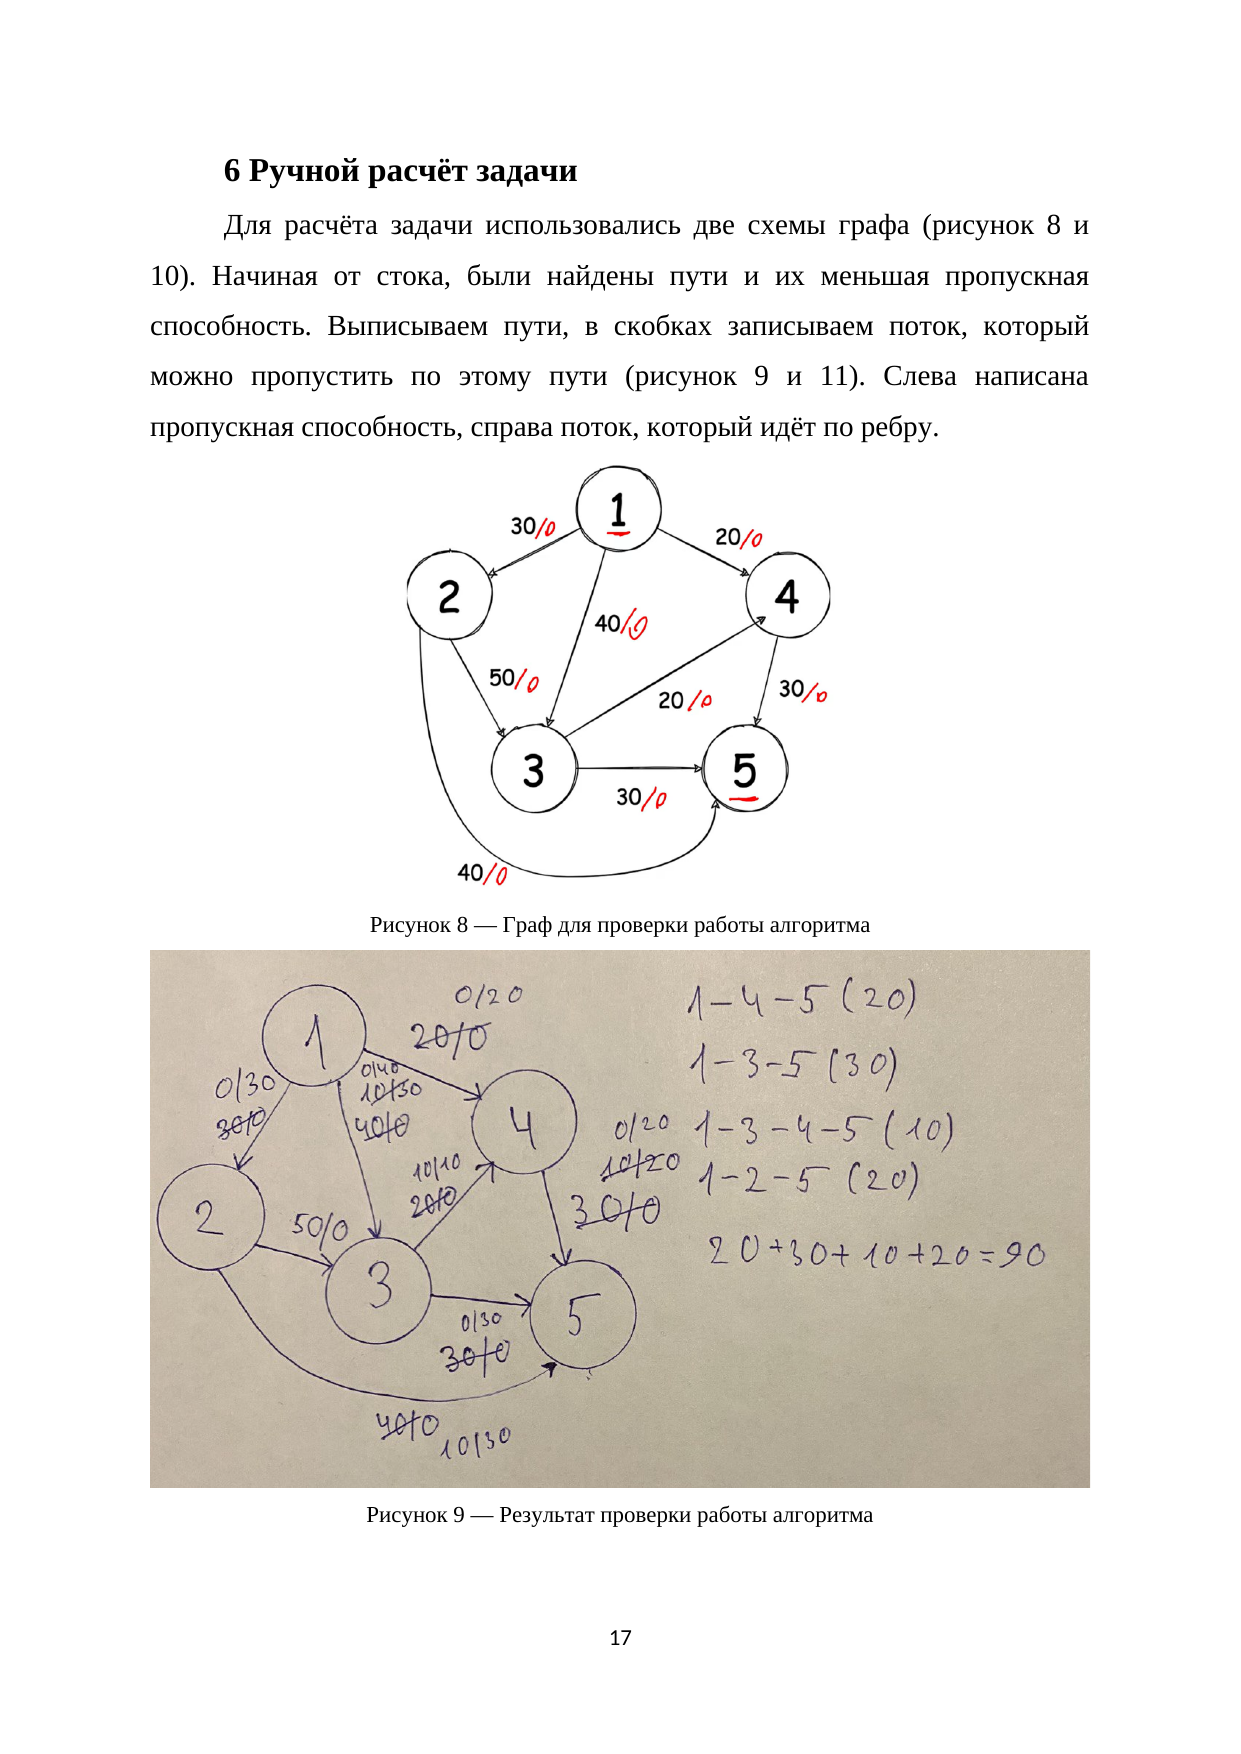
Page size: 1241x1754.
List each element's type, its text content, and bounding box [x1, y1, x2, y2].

text Рисунок 9 — Результат проверки работы алгоритма [150, 1501, 1090, 1528]
subtitle 6 Ручной расчёт задачи [150, 150, 1090, 188]
text Рисунок 8 — Граф для проверки работы алгоритма [150, 911, 1090, 937]
picture [150, 950, 1091, 1488]
text Для расчёта задачи использовались две схемы графа (рисунок 8 и 10). Начиная от стока, были найдены пути и их меньшая пропускная способность. Выписываем пути, в скобках записываем поток, который можно пропустить по этому пути (рисунок 9 и 11). Слева написана пропускная способность, справа поток, который идёт по ребру. [150, 207, 1090, 442]
